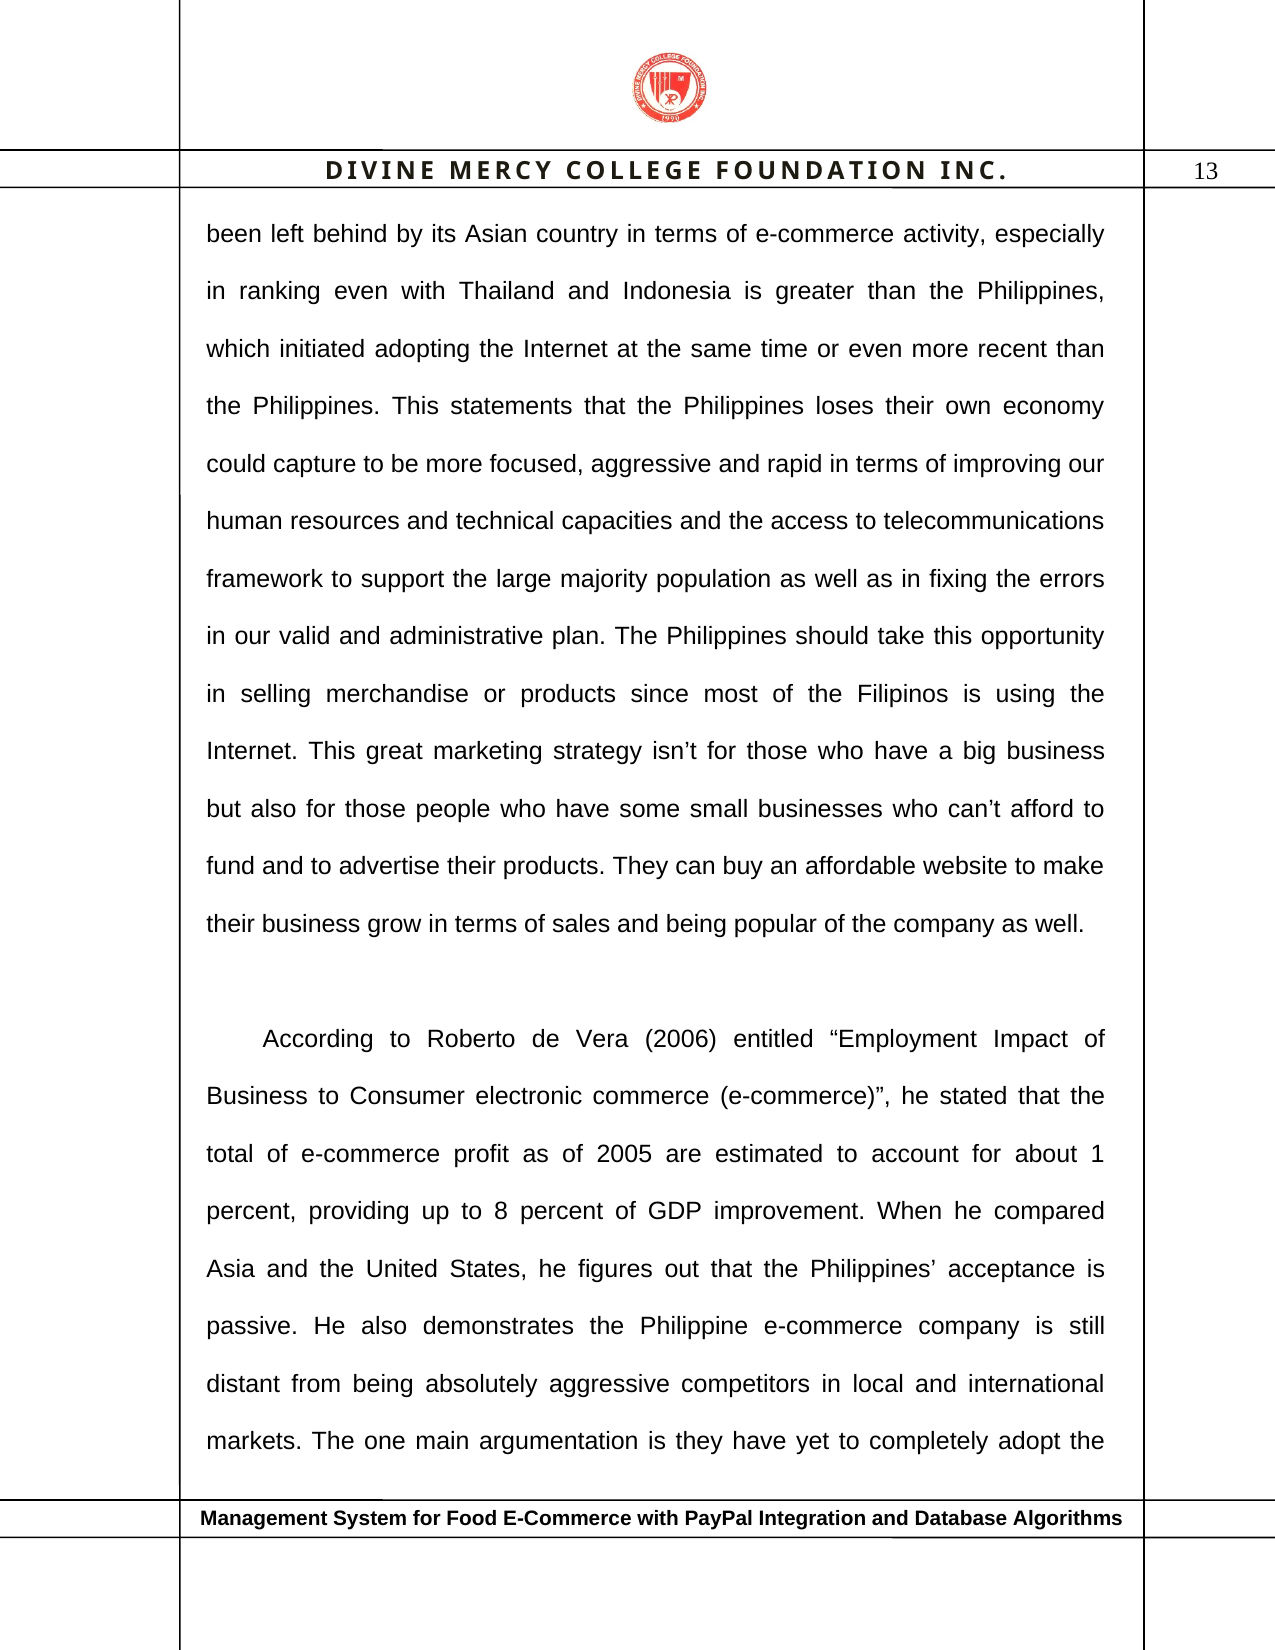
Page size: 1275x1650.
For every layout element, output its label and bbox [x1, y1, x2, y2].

text [206, 1024, 1106, 1455]
picture [632, 52, 709, 123]
text [206, 219, 1106, 937]
